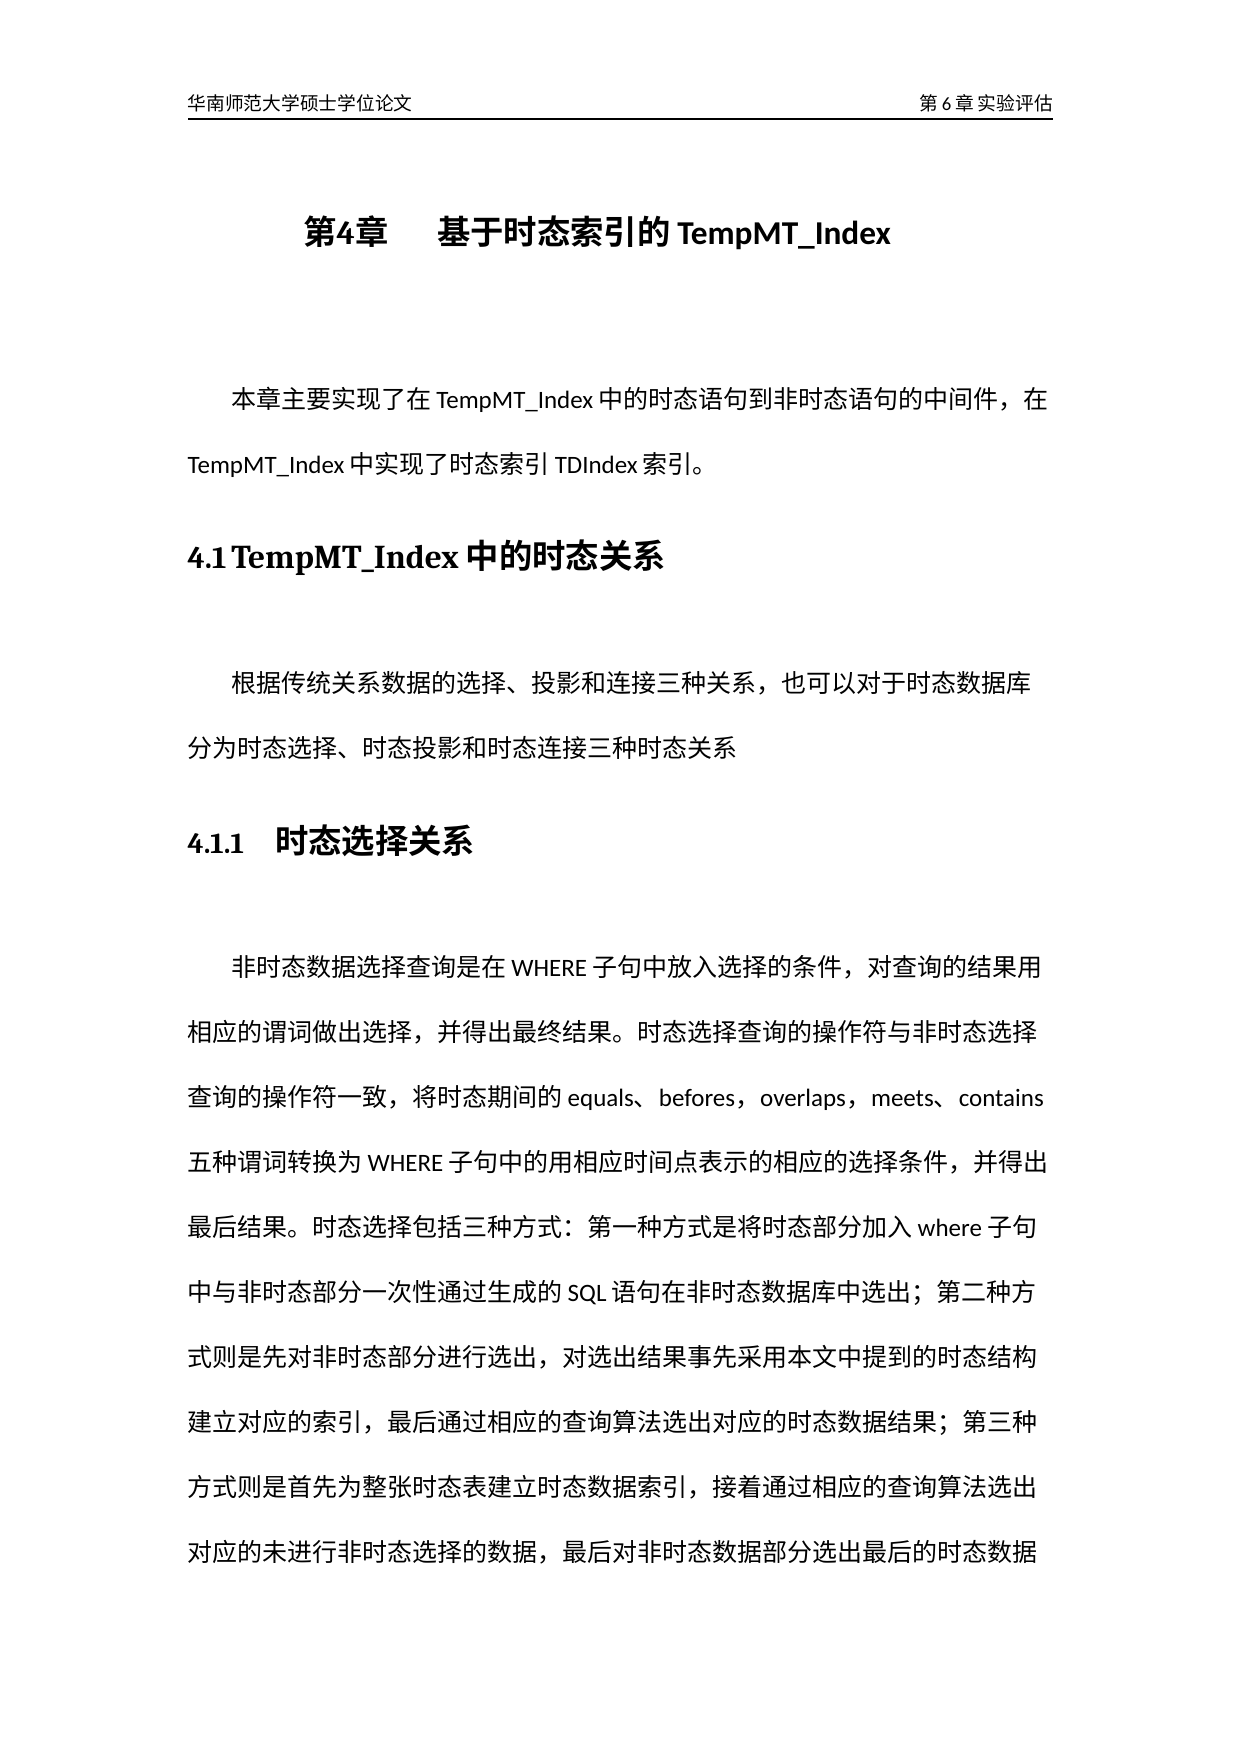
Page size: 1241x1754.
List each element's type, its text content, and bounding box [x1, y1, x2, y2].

subtitle TempMT_Index中的时态关系 [187, 522, 1053, 587]
text 本章主要实现了在TempMT_Index中的时态语句到非时态语句的中间件，在TempMT_Index中实现了时态索引TDIndex索引。 [187, 365, 1053, 495]
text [187, 933, 1053, 1583]
subtitle 基于时态索引的TempMT_Index [187, 197, 1053, 262]
subtitle 时态选择关系 [187, 806, 1053, 871]
text 根据传统关系数据的选择、投影和连接三种关系，也可以对于时态数据库分为时态选择、时态投影和时态连接三种时态关系 [187, 649, 1053, 779]
